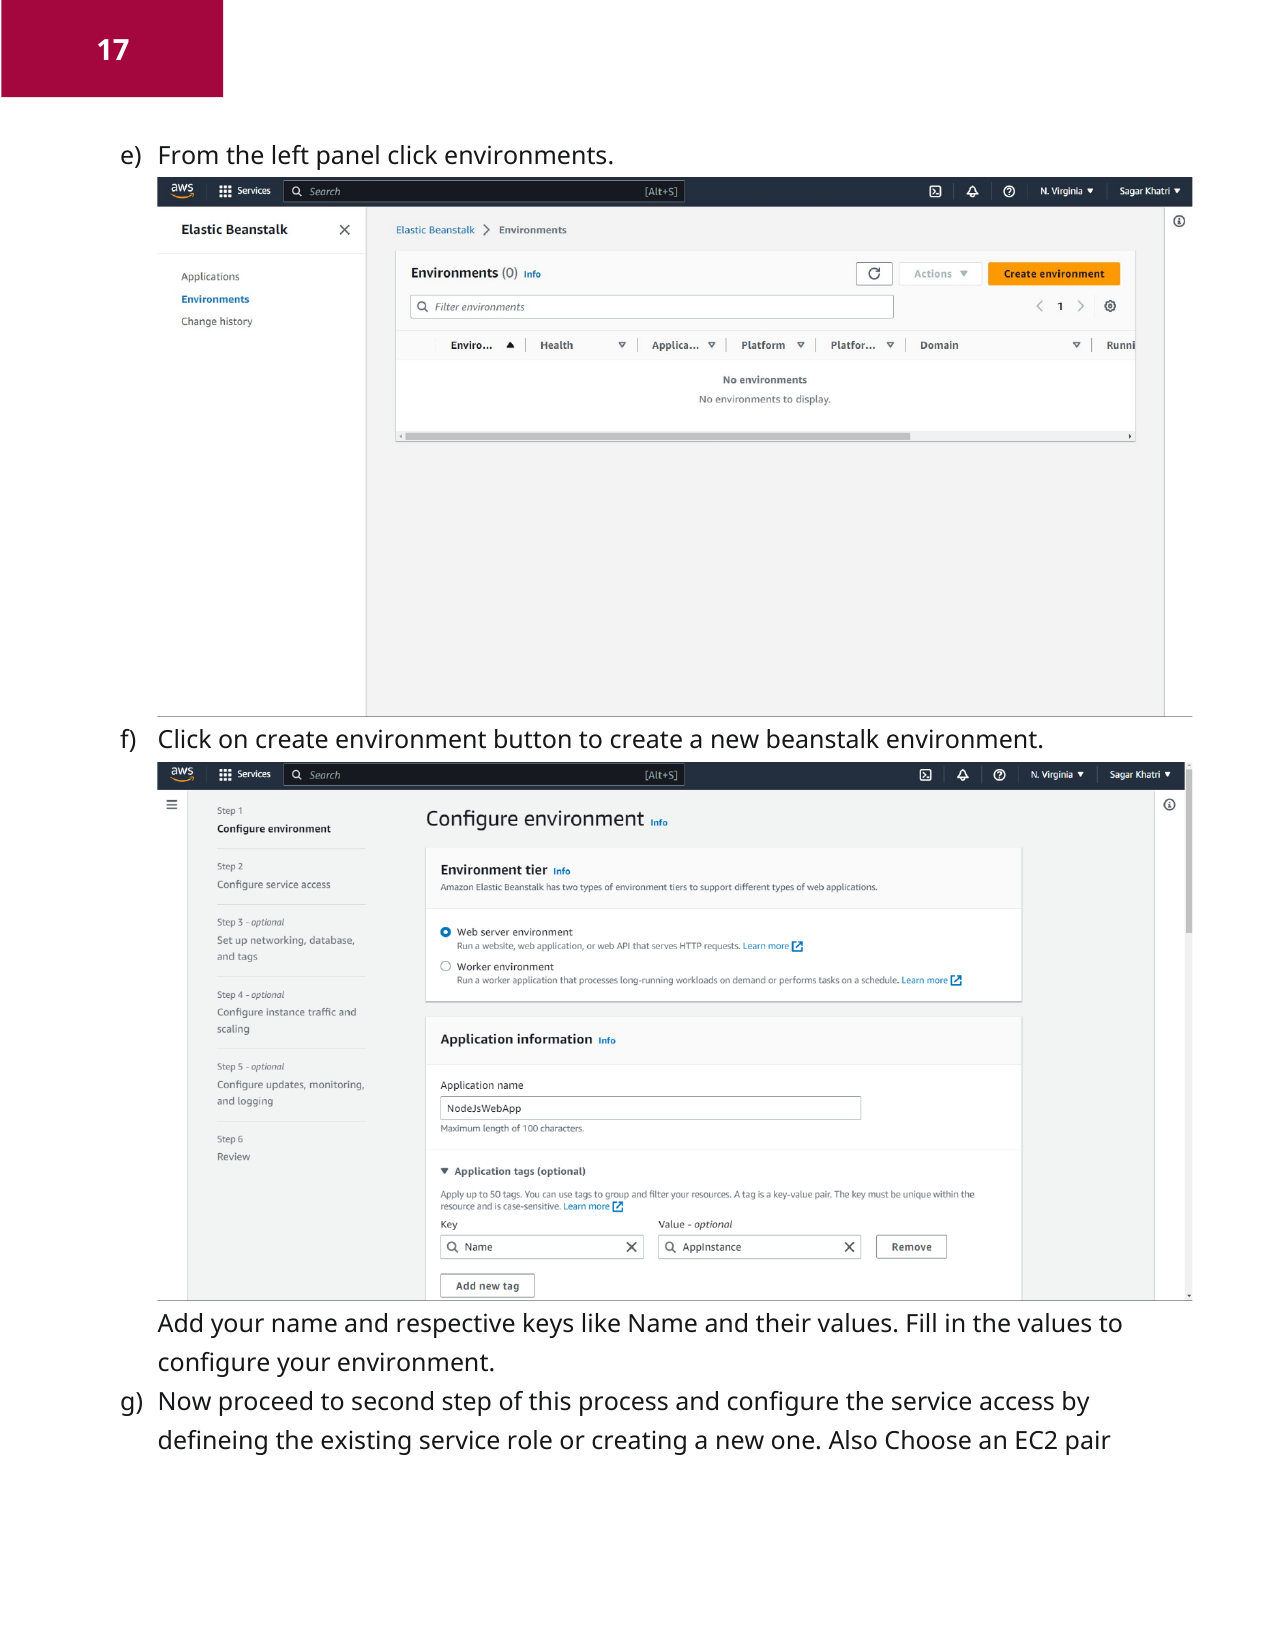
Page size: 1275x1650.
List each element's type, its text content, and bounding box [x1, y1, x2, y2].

picture [157, 177, 1193, 717]
picture [157, 762, 1193, 1301]
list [120, 1384, 1155, 1457]
